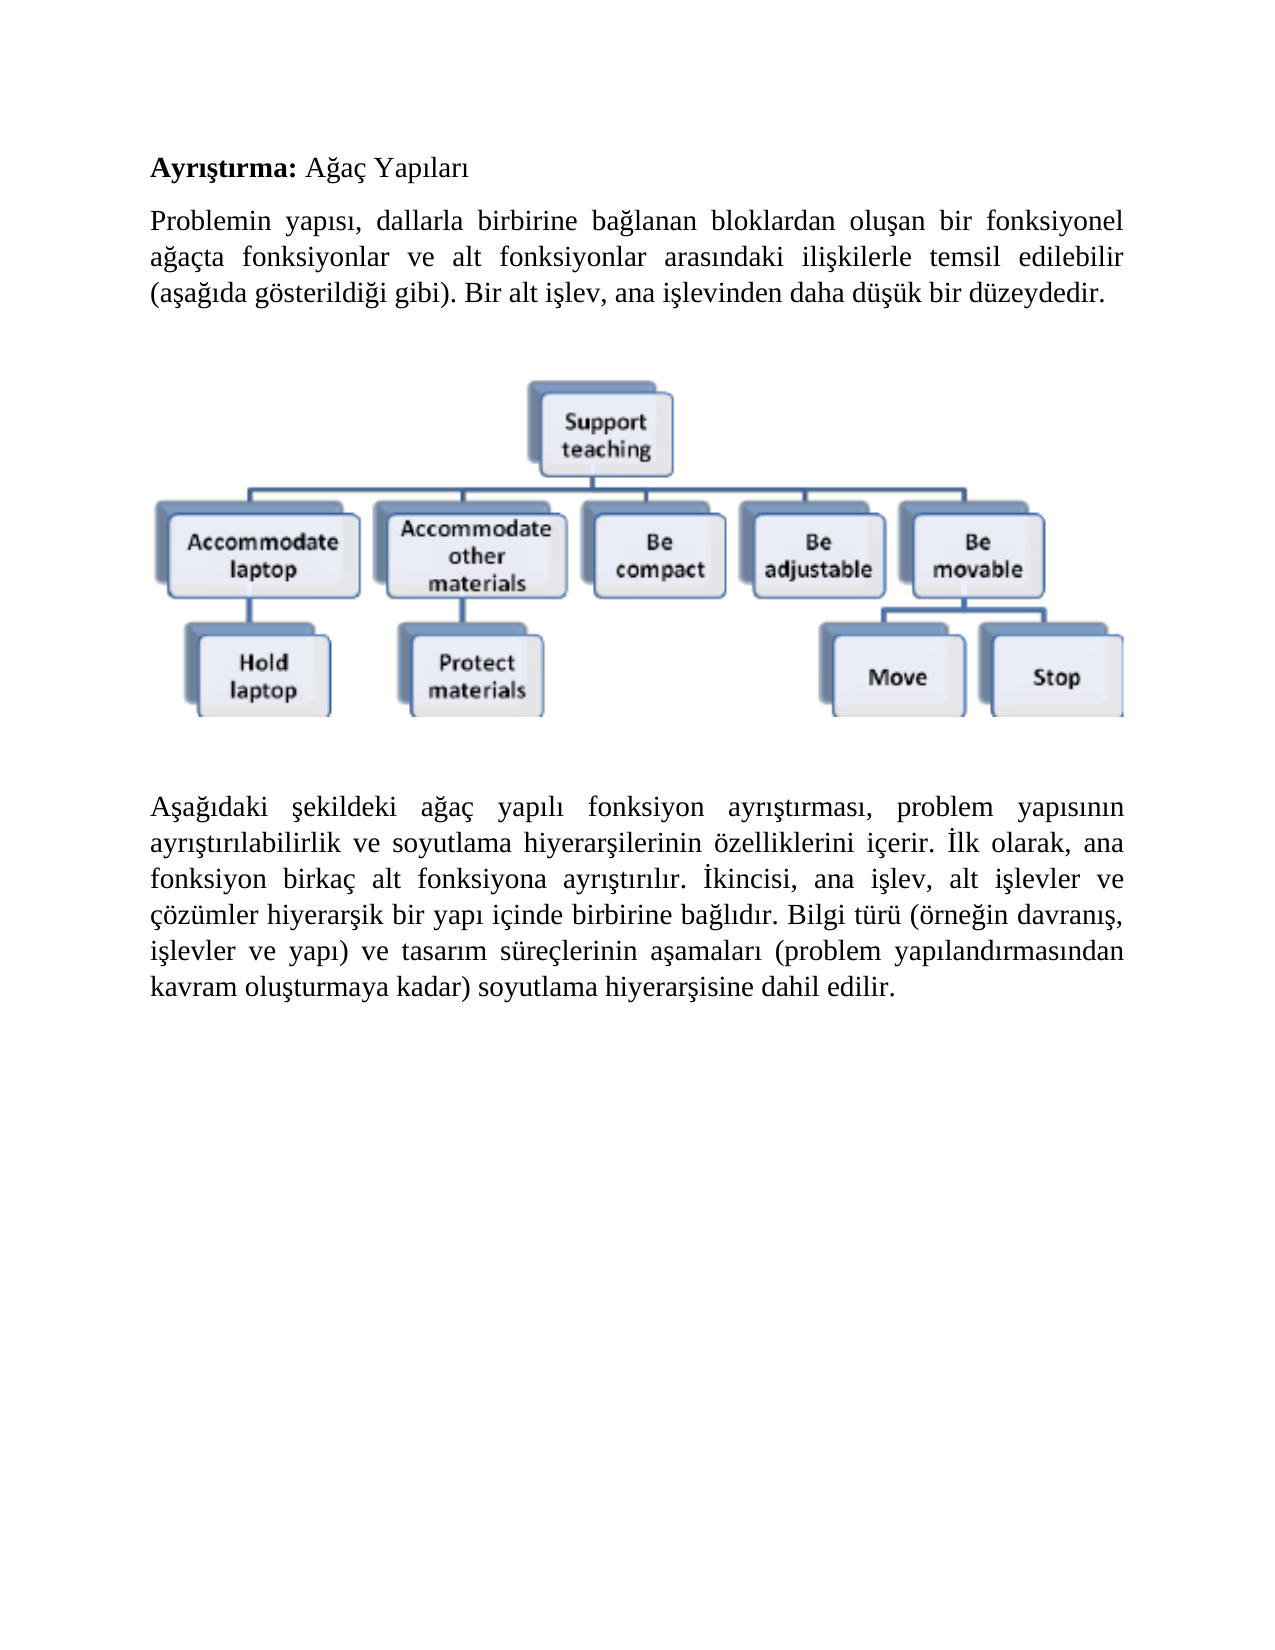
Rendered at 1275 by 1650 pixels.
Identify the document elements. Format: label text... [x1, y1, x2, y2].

text Problemin yapısı, dallarla birbirine bağlanan bloklardan oluşan bir fonksiyonel ağaçta fonksiyonlar ve alt fonksiyonlar arasındaki ilişkilerle temsil edilebilir (aşağıda gösterildiği gibi). Bir alt işlev, ana işlevinden daha düşük bir düzeydedir. [150, 203, 1125, 309]
picture [150, 380, 1124, 717]
text Aşağıdaki şekildeki ağaç yapılı fonksiyon ayrıştırması, problem yapısının ayrıştırılabilirlik ve soyutlama hiyerarşilerinin özelliklerini içerir. İlk olarak, ana fonksiyon birkaç alt fonksiyona ayrıştırılır. İkincisi, ana işlev, alt işlevler ve çözümler hiyerarşik bir yapı içinde birbirine bağlıdır. Bilgi türü (örneğin davranış, işlevler ve yapı) ve tasarım süreçlerinin aşamaları (problem yapılandırmasından kavram oluşturmaya kadar) soyutlama hiyerarşisine dahil edilir. [150, 789, 1125, 1003]
text Ayrıştırma: Ağaç Yapıları [150, 150, 1125, 183]
